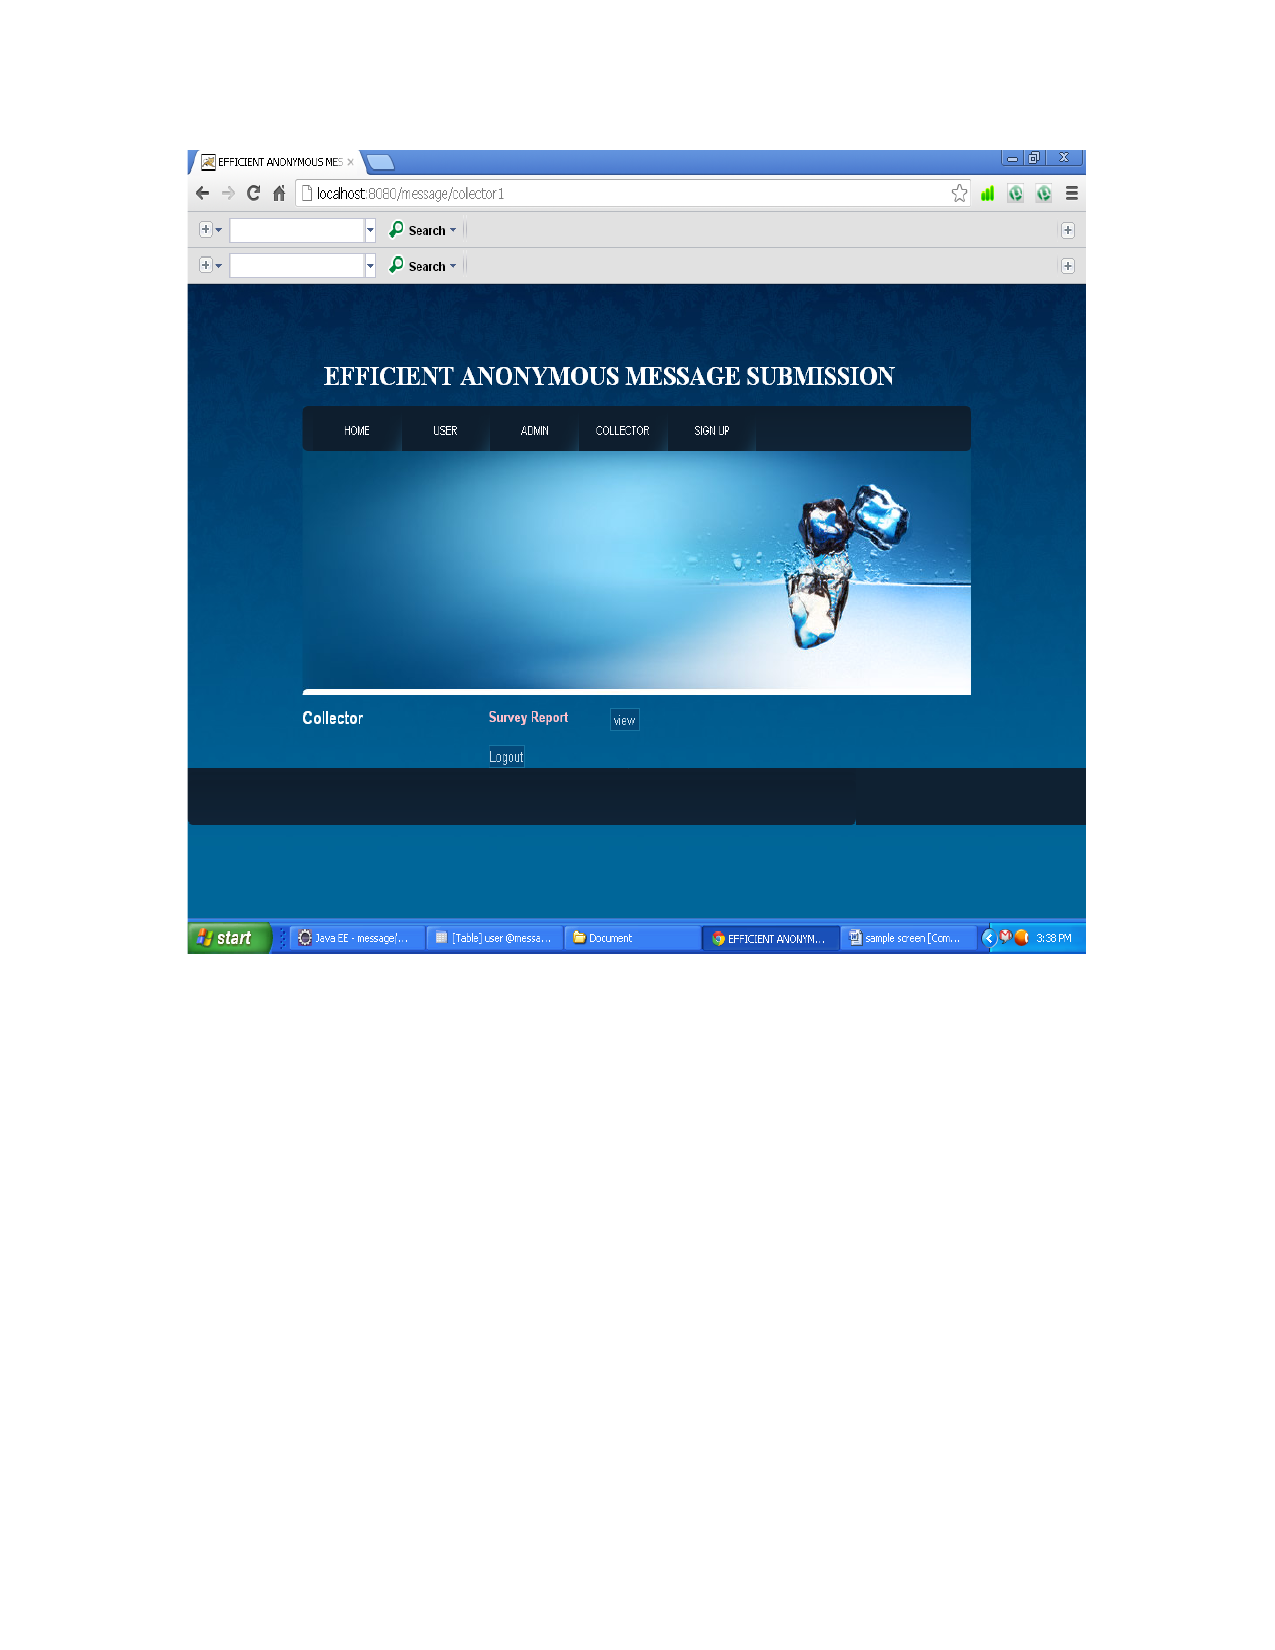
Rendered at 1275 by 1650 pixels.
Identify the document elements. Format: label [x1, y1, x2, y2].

picture [187, 919, 1086, 954]
picture [187, 150, 1086, 824]
